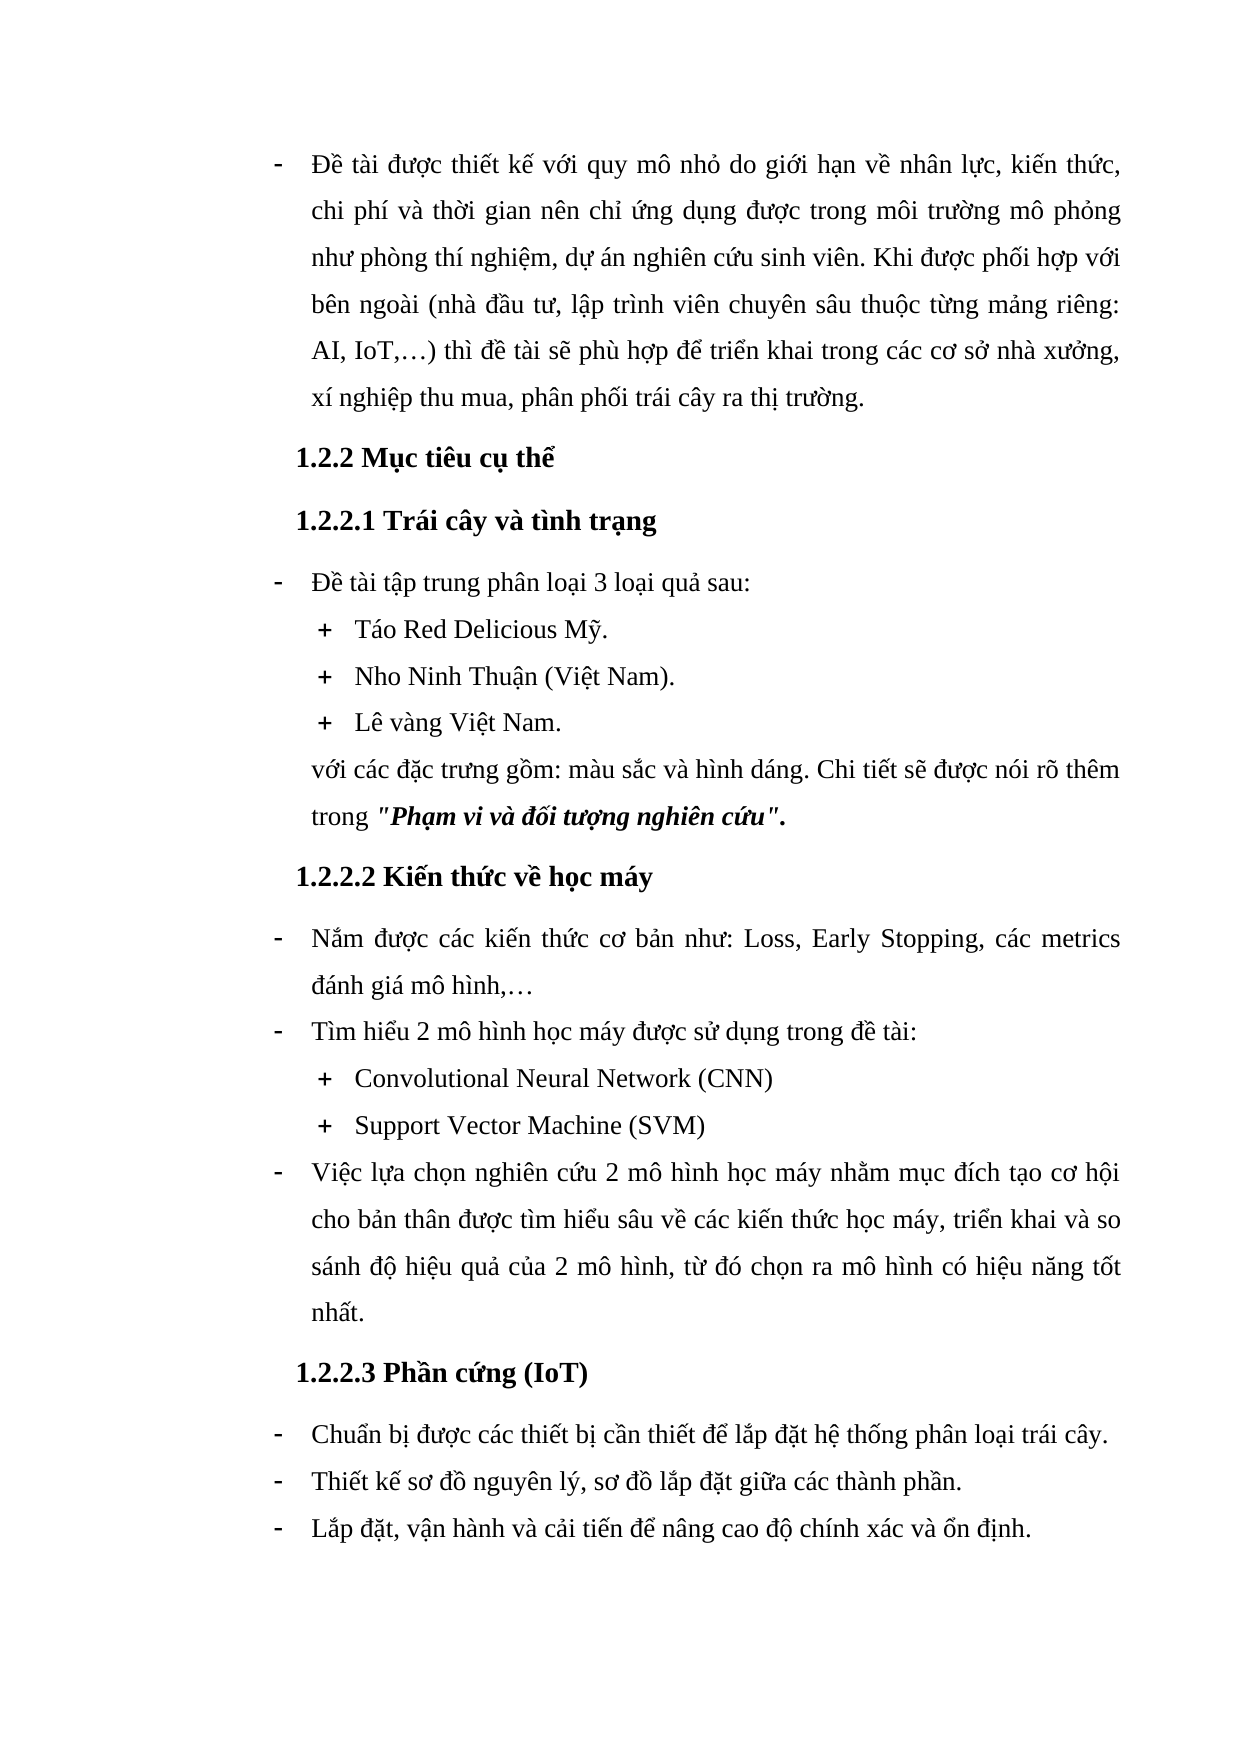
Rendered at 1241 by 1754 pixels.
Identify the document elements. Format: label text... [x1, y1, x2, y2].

list với các đặc trưng gồm: màu sắc và hình dáng. Chi tiết sẽ được nói rõ thêm trong "Phạm vi và đối tượng nghiên cứu". [311, 753, 1122, 831]
subtitle 1.2.2 Mục tiêu cụ thể [295, 440, 1122, 474]
list Lê vàng Việt Nam. [317, 707, 1122, 738]
list Convolutional Neural Network (CNN) [317, 1062, 1122, 1094]
list Lắp đặt, vận hành và cải tiến để nâng cao độ chính xác và ổn định. [274, 1512, 1122, 1543]
list Tìm hiểu 2 mô hình học máy được sử dụng trong đề tài: [274, 1016, 1122, 1047]
list Việc lựa chọn nghiên cứu 2 mô hình học máy nhằm mục đích tạo cơ hội cho bản thân được tìm hiểu sâu về các kiến thức học máy, triển khai và so sánh độ hiệu quả của 2 mô hình, từ đó chọn ra mô hình có hiệu năng tốt nhất. [274, 1156, 1122, 1327]
list Nho Ninh Thuận (Việt Nam). [317, 660, 1122, 691]
list Đề tài được thiết kế với quy mô nhỏ do giới hạn về nhân lực, kiến thức, chi phí và thời gian nên chỉ ứng dụng được trong môi trường mô phỏng như phòng thí nghiệm, dự án nghiên cứu sinh viên. Khi được phối hợp với bên ngoài (nhà đầu tư, lập trình viên chuyên sâu thuộc từng mảng riêng: AI, IoT,…) thì đề tài sẽ phù hợp để triển khai trong các cơ sở nhà xưởng, xí nghiệp thu mua, phân phối trái cây ra thị trường. [274, 148, 1122, 412]
text 1.2.2.3 Phần cứng (IoT) [295, 1355, 1122, 1389]
list Thiết kế sơ đồ nguyên lý, sơ đồ lắp đặt giữa các thành phần. [274, 1465, 1122, 1496]
list Đề tài tập trung phân loại 3 loại quả sau: [274, 566, 1122, 597]
list Chuẩn bị được các thiết bị cần thiết để lắp đặt hệ thống phân loại trái cây. [274, 1418, 1122, 1449]
list Support Vector Machine (SVM) [317, 1109, 1122, 1141]
list Nắm được các kiến thức cơ bản như: Loss, Early Stopping, các metrics đánh giá mô hình,… [274, 922, 1122, 1000]
text 1.2.2.2 Kiến thức về học máy [295, 859, 1122, 893]
text 1.2.2.1 Trái cây và tình trạng [295, 503, 1122, 537]
list Táo Red Delicious Mỹ. [317, 613, 1122, 644]
